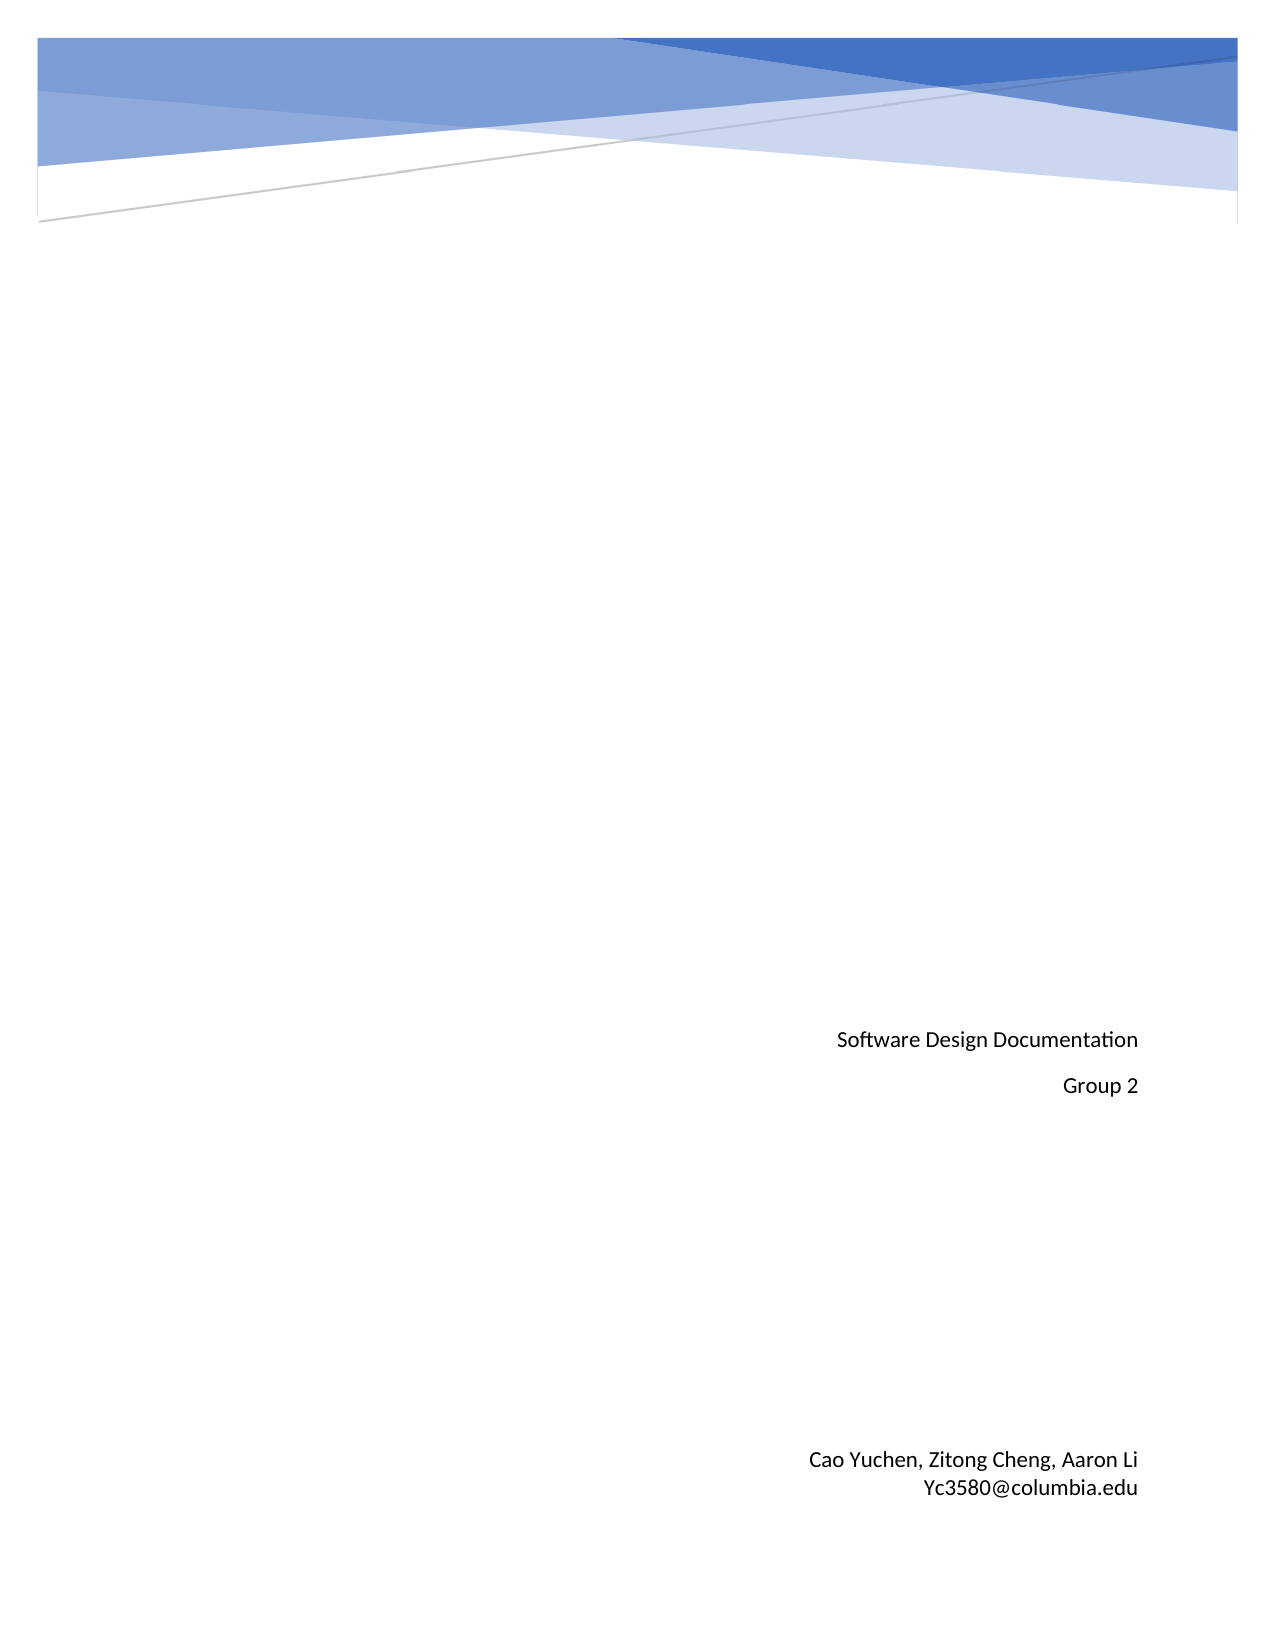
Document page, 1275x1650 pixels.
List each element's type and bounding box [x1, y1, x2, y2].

picture [37, 37, 1238, 238]
